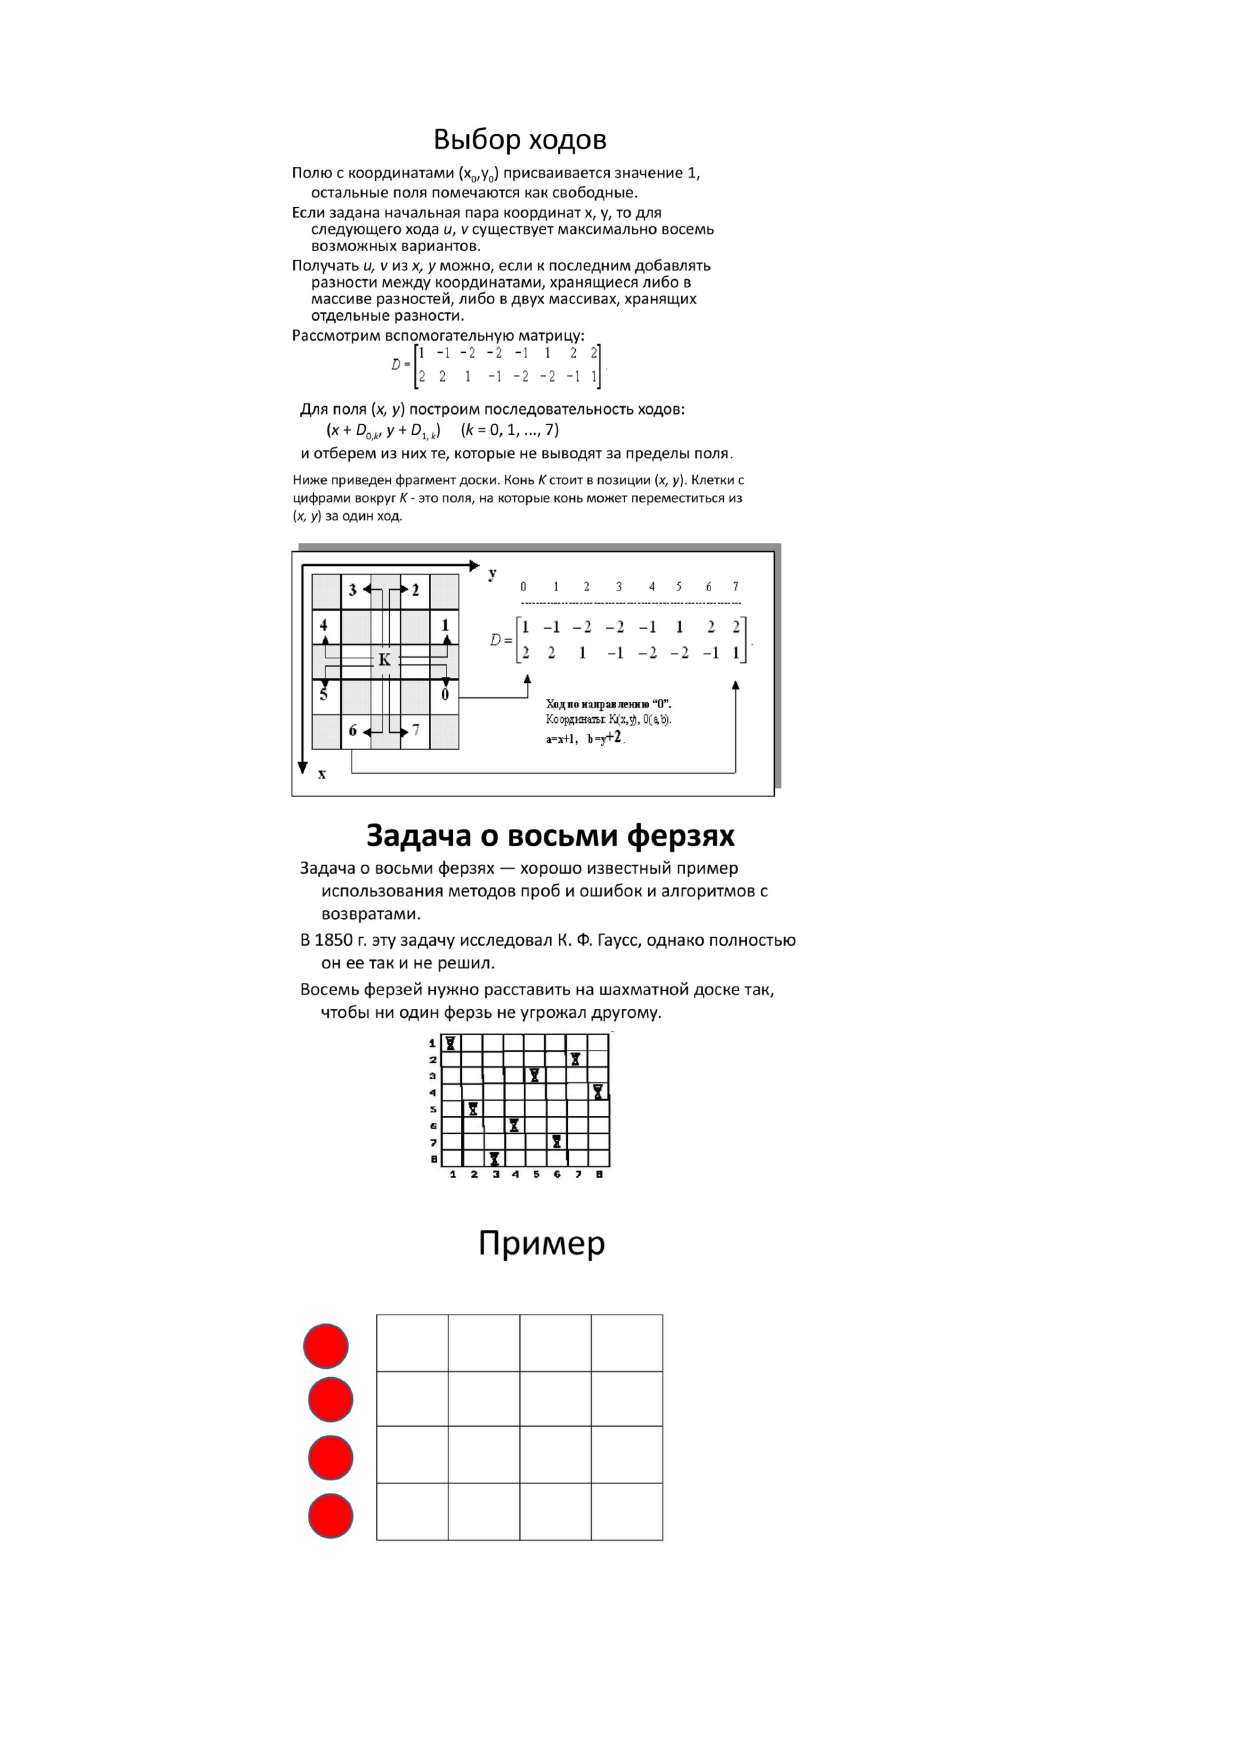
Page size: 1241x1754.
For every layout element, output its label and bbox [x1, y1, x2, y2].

picture [288, 118, 783, 808]
picture [288, 813, 806, 1212]
picture [288, 1218, 692, 1556]
